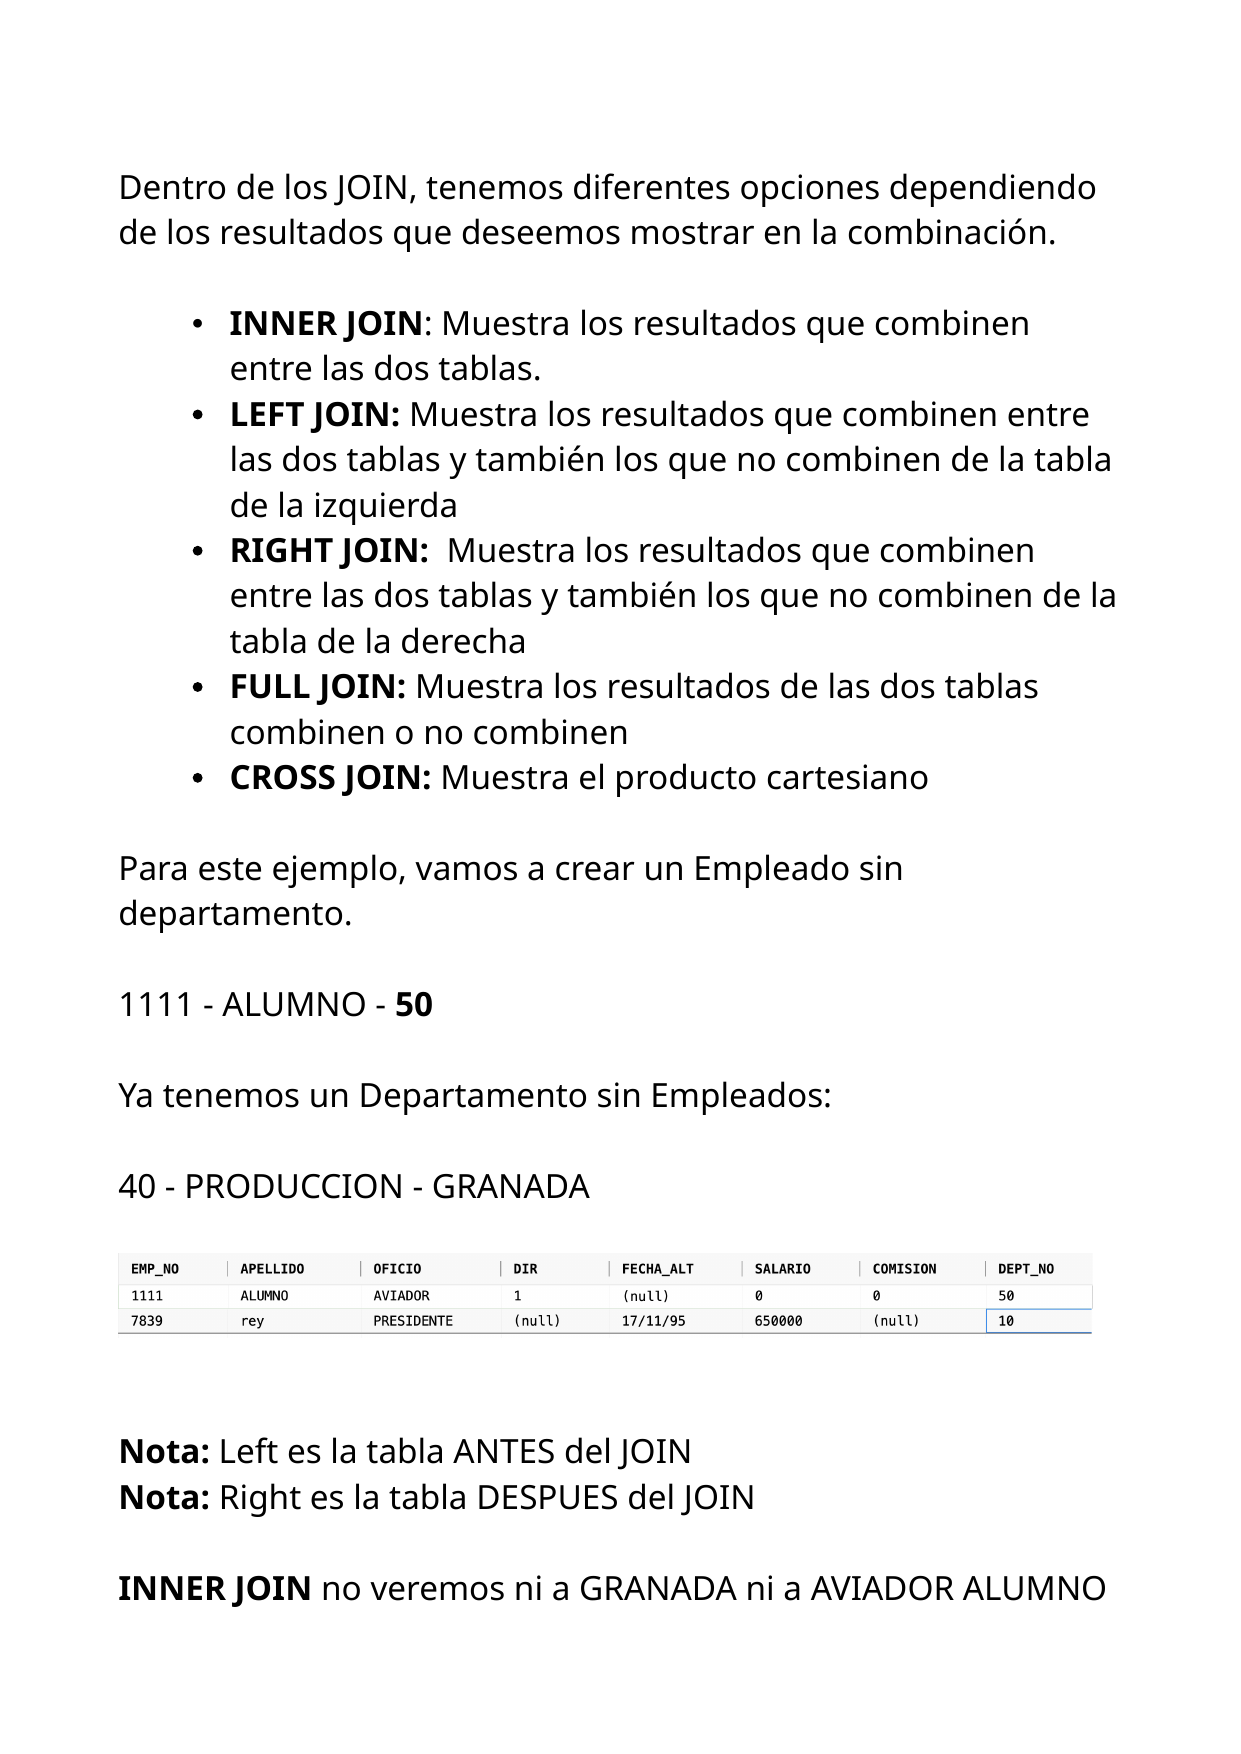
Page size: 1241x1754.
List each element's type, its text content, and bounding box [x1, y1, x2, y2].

list CROSS JOIN: Muestra el producto cartesiano [192, 754, 1122, 799]
text Para este ejemplo, vamos a crear un Empleado sin departamento. [118, 845, 1122, 936]
list INNER JOIN: Muestra los resultados que combinen entre las dos tablas. [192, 300, 1122, 391]
text Nota: Left es la tabla ANTES del JOIN [118, 1428, 1122, 1474]
text Nota: Right es la tabla DESPUES del JOIN [118, 1474, 1122, 1519]
list LEFT JOIN: Muestra los resultados que combinen entre las dos tablas y también los que no combinen de la tabla de la izquierda [192, 391, 1122, 527]
text 1111 - ALUMNO - 50 [118, 981, 1122, 1026]
picture [118, 1253, 1093, 1338]
text 40 - PRODUCCION - GRANADA [118, 1163, 1122, 1208]
text Dentro de los JOIN, tenemos diferentes opciones dependiendo de los resultados que deseemos mostrar en la combinación. [118, 163, 1122, 254]
text Ya tenemos un Departamento sin Empleados: [118, 1072, 1122, 1117]
text INNER JOIN no veremos ni a GRANADA ni a AVIADOR ALUMNO [118, 1564, 1122, 1610]
list RIGHT JOIN: Muestra los resultados que combinen entre las dos tablas y también los que no combinen de la tabla de la derecha [192, 527, 1122, 663]
list FULL JOIN: Muestra los resultados de las dos tablas combinen o no combinen [192, 663, 1122, 754]
